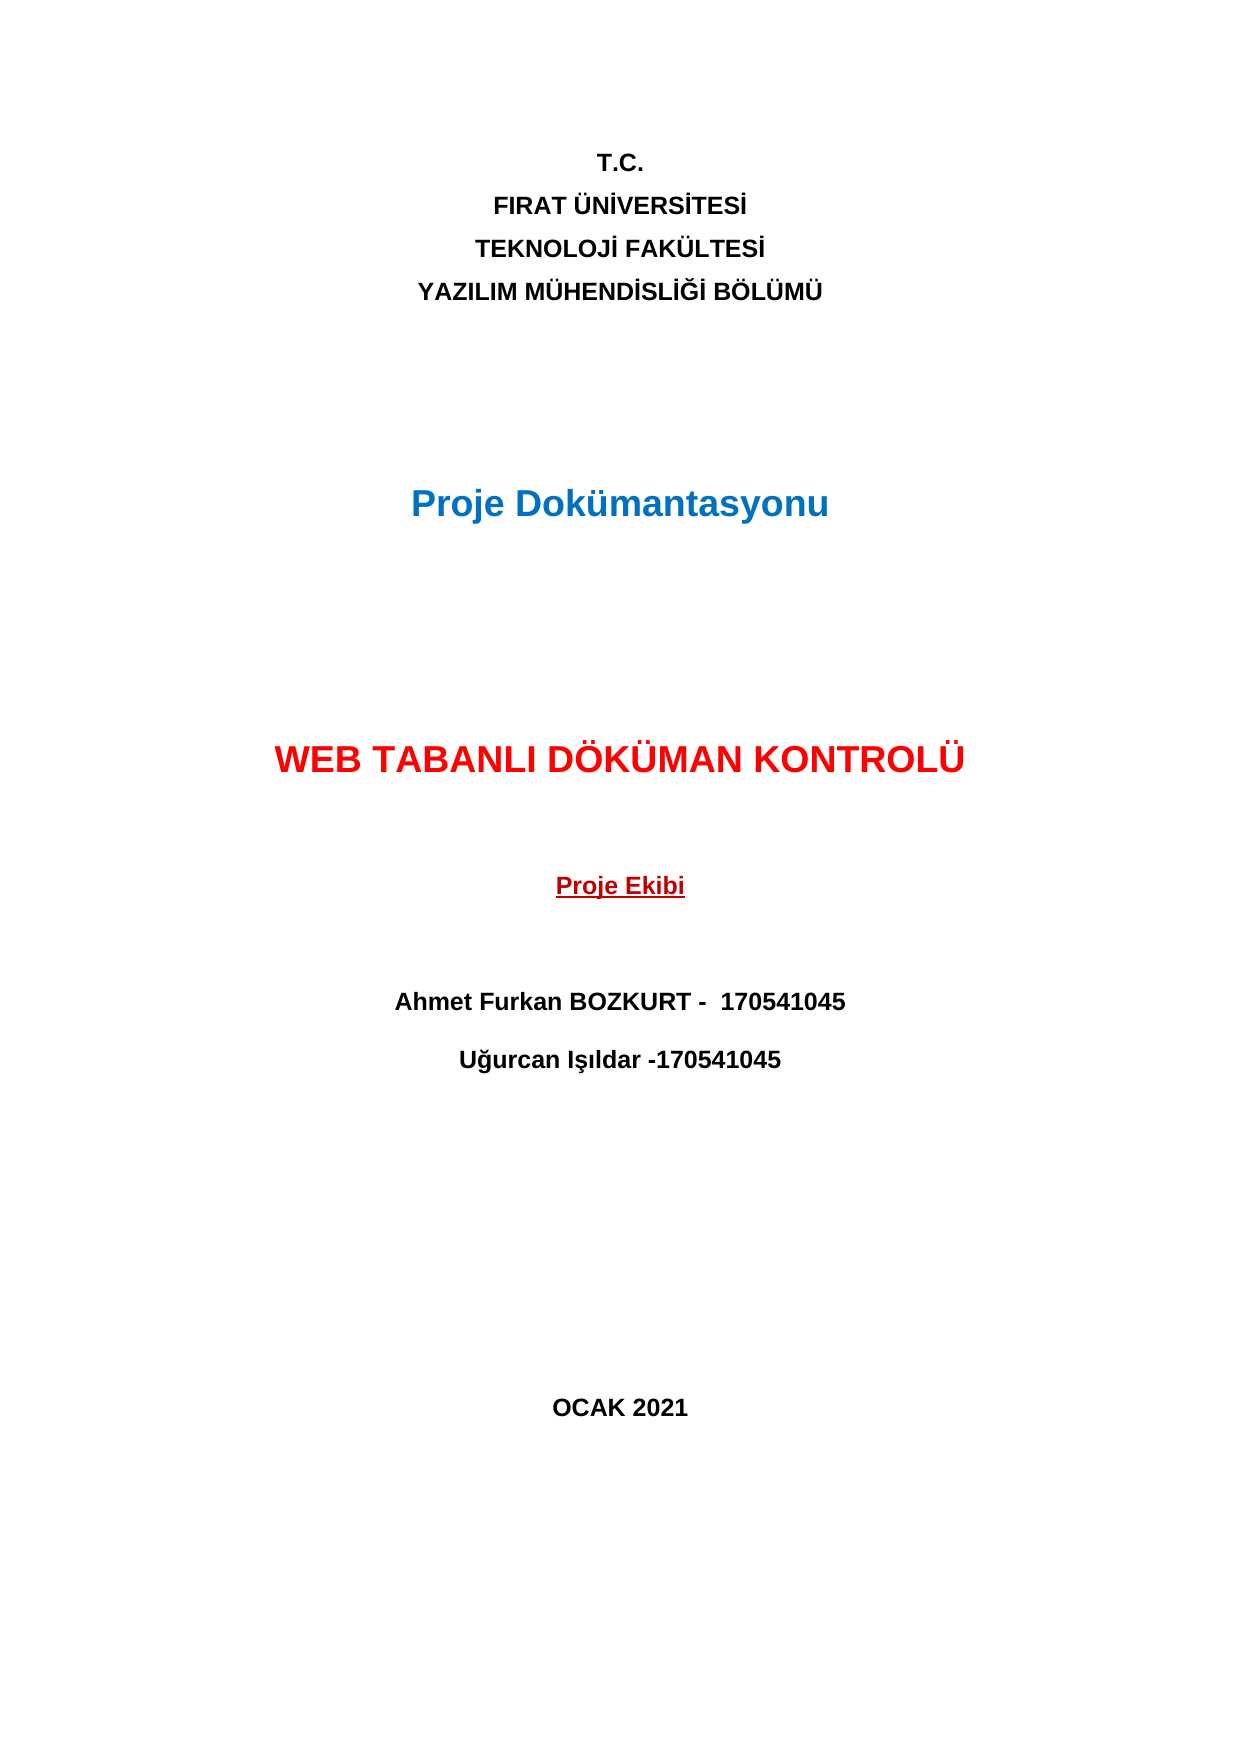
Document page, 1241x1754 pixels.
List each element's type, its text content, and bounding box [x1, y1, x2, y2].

text T.C. [148, 148, 1093, 176]
text OCAK 2021 [148, 1393, 1093, 1422]
text Ahmet Furkan BOZKURT - 170541045 [148, 987, 1093, 1016]
text Proje Ekibi [148, 871, 1093, 900]
text Proje Dokümantasyonu [148, 482, 1093, 525]
text Uğurcan Işıldar -170541045 [148, 1045, 1093, 1074]
text FIRAT ÜNİVERSİTESİ [148, 191, 1093, 219]
text WEB TABANLI DÖKÜMAN KONTROLÜ [148, 737, 1093, 780]
text TEKNOLOJİ FAKÜLTESİ [148, 234, 1093, 263]
text YAZILIM MÜHENDİSLİĞİ BÖLÜMÜ [148, 277, 1093, 306]
